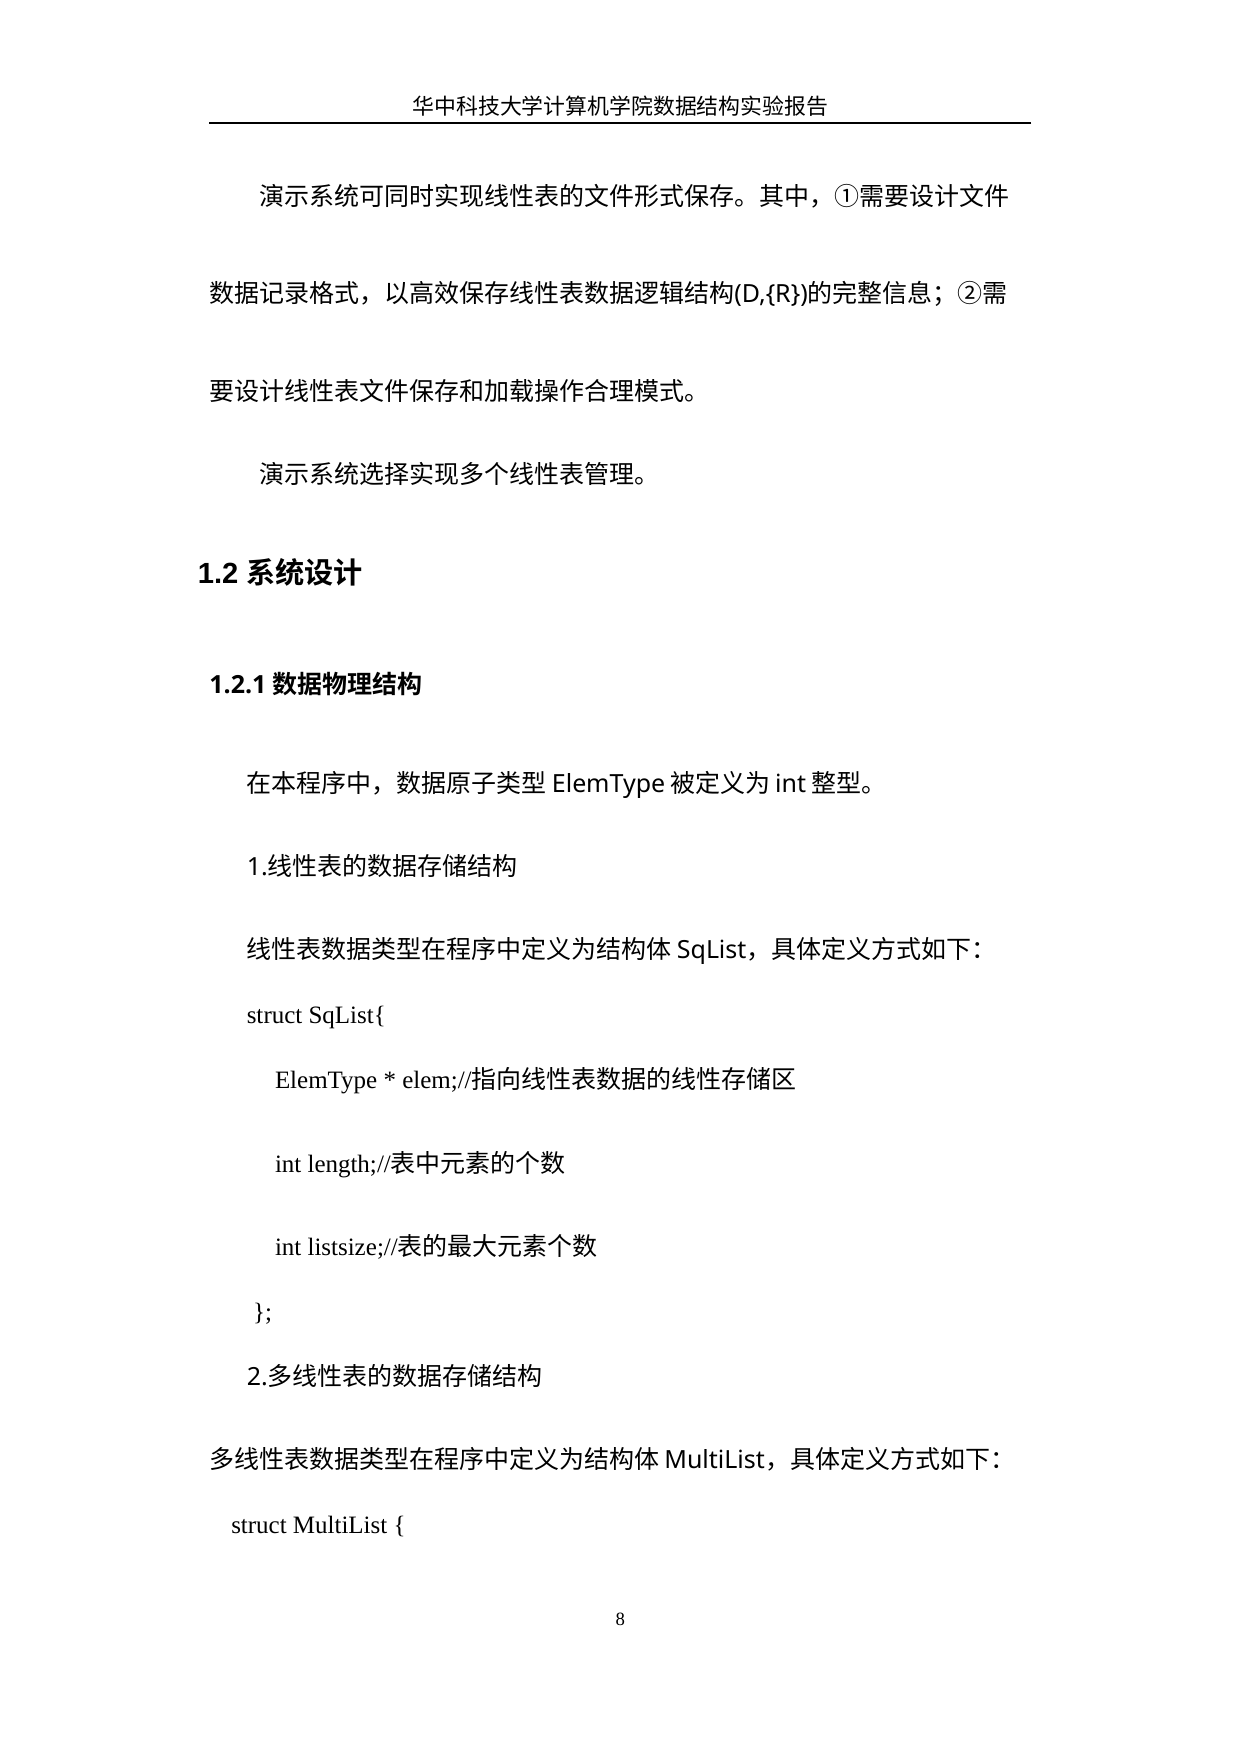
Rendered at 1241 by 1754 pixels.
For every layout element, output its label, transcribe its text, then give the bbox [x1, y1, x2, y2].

text }; [209, 1295, 1031, 1327]
text 线性表数据类型在程序中定义为结构体SqList，具体定义方式如下： [209, 916, 1031, 981]
text 演示系统选择实现多个线性表管理。 [209, 440, 1031, 505]
text 1.线性表的数据存储结构 [209, 832, 1031, 897]
text 2.多线性表的数据存储结构 [209, 1342, 1031, 1407]
text 1.2.1 数据物理结构 [209, 650, 1031, 715]
text int length;//表中元素的个数 [209, 1129, 1031, 1194]
text struct MultiList { [200, 1508, 1031, 1541]
text ElemType * elem;//指向线性表数据的线性存储区 [209, 1046, 1031, 1111]
subtitle 1.2 系统设计 [198, 538, 1031, 603]
text int listsize;//表的最大元素个数 [209, 1212, 1031, 1277]
text 在本程序中，数据原子类型ElemType被定义为int整型。 [209, 749, 1031, 814]
text 演示系统可同时实现线性表的文件形式保存。其中，①需要设计文件数据记录格式，以高效保存线性表数据逻辑结构(D,{R})的完整信息；②需要设计线性表文件保存和加载操作合理模式。 [209, 162, 1031, 422]
text 多线性表数据类型在程序中定义为结构体MultiList，具体定义方式如下： [209, 1425, 1031, 1490]
text struct SqList{ [225, 999, 1031, 1031]
